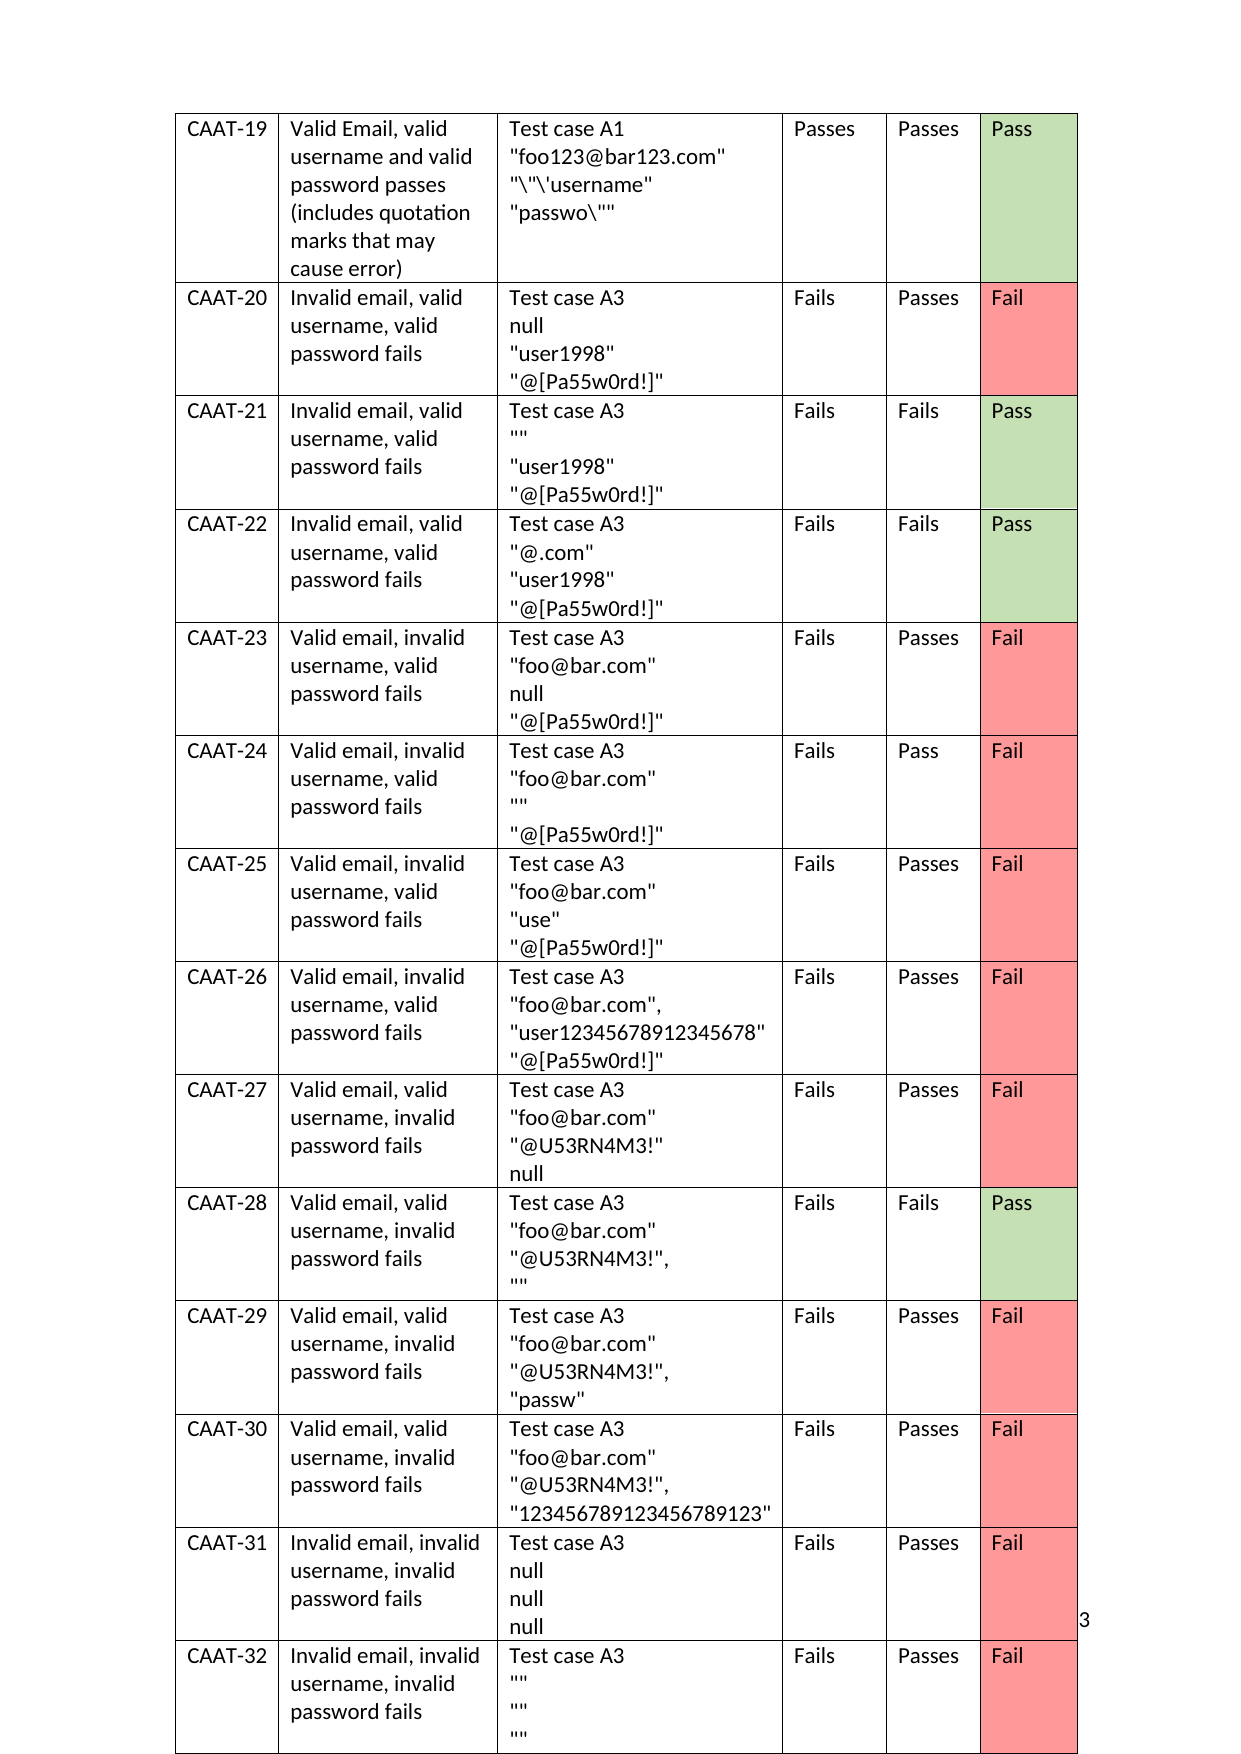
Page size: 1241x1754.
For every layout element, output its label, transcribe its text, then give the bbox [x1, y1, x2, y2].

table_cell Passes [887, 962, 980, 1074]
table_cell CAAT-30 [176, 1415, 278, 1527]
table_cell Passes [887, 1301, 980, 1413]
table_cell Pass [981, 396, 1077, 508]
table_cell Fails [887, 510, 980, 622]
table_cell CAAT-23 [176, 623, 278, 735]
table_cell CAAT-22 [176, 510, 278, 622]
table_cell Test case A3 "@.com" "user1998" "@[Pa55w0rd!]" [498, 510, 782, 622]
table_cell Fail [981, 623, 1077, 735]
table_cell CAAT-20 [176, 283, 278, 395]
table_cell Fails [783, 283, 886, 395]
table_cell CAAT-32 [176, 1641, 278, 1753]
table_cell Fail [981, 1528, 1077, 1640]
table_header CAAT-19 [176, 114, 278, 282]
table_cell Passes [887, 283, 980, 395]
table_header Valid Email, valid username and valid password passes (includes quotation marks that may cause error) [279, 114, 497, 282]
table_cell Pass [981, 1188, 1077, 1300]
table_cell Invalid email, valid username, valid password fails [279, 510, 497, 622]
table_header Passes [887, 114, 980, 282]
table_cell CAAT-28 [176, 1188, 278, 1300]
table_cell Valid email, invalid username, valid password fails [279, 623, 497, 735]
table_cell Invalid email, invalid username, invalid password fails [279, 1641, 497, 1753]
table_cell Fail [981, 1301, 1077, 1413]
table_cell Test case A3 "" "user1998" "@[Pa55w0rd!]" [498, 396, 782, 508]
table_cell CAAT-21 [176, 396, 278, 508]
table_cell Valid email, invalid username, valid password fails [279, 962, 497, 1074]
table_cell Valid email, valid username, invalid password fails [279, 1301, 497, 1413]
table_cell Valid email, invalid username, valid password fails [279, 736, 497, 848]
table_cell Passes [887, 849, 980, 961]
table_cell Fail [981, 1641, 1077, 1753]
table_cell CAAT-29 [176, 1301, 278, 1413]
table_cell Fail [981, 283, 1077, 395]
table_cell Fails [783, 396, 886, 508]
table_header Pass [981, 114, 1077, 282]
table_cell Fail [981, 1415, 1077, 1527]
table_cell Valid email, invalid username, valid password fails [279, 849, 497, 961]
table_cell Test case A3 "foo@bar.com" "" "@[Pa55w0rd!]" [498, 736, 782, 848]
table_cell Test case A3 null "user1998" "@[Pa55w0rd!]" [498, 283, 782, 395]
table_cell Test case A3 "" "" "" [498, 1641, 782, 1753]
table_cell Fails [783, 510, 886, 622]
table_cell Valid email, valid username, invalid password fails [279, 1415, 497, 1527]
table_cell Valid email, valid username, invalid password fails [279, 1188, 497, 1300]
table_cell Fails [783, 1641, 886, 1753]
table_cell Fail [981, 962, 1077, 1074]
table_cell Passes [887, 623, 980, 735]
table_cell Fails [783, 1188, 886, 1300]
table_cell Fails [783, 849, 886, 961]
table_cell Fails [783, 1528, 886, 1640]
table_cell Fail [981, 849, 1077, 961]
table_cell Passes [887, 1075, 980, 1187]
table_cell Passes [887, 1641, 980, 1753]
table_cell Test case A3 "foo@bar.com", "user12345678912345678" "@[Pa55w0rd!]" [498, 962, 782, 1074]
table_cell Fail [981, 1075, 1077, 1187]
table_cell Fails [887, 1188, 980, 1300]
table_cell CAAT-31 [176, 1528, 278, 1640]
table_cell Passes [887, 1528, 980, 1640]
table_cell Test case A3 "foo@bar.com" null "@[Pa55w0rd!]" [498, 623, 782, 735]
table_cell CAAT-26 [176, 962, 278, 1074]
table_cell Fails [887, 396, 980, 508]
table_cell CAAT-27 [176, 1075, 278, 1187]
table_cell Fails [783, 1301, 886, 1413]
table_cell Passes [887, 1415, 980, 1527]
table_cell Fails [783, 1075, 886, 1187]
table_cell CAAT-25 [176, 849, 278, 961]
table_cell Fails [783, 1415, 886, 1527]
table_cell Fails [783, 962, 886, 1074]
table_cell Invalid email, valid username, valid password fails [279, 283, 497, 395]
table_cell Valid email, valid username, invalid password fails [279, 1075, 497, 1187]
table_cell Test case A3 "foo@bar.com" "use" "@[Pa55w0rd!]" [498, 849, 782, 961]
table_cell Fails [783, 736, 886, 848]
table_cell CAAT-24 [176, 736, 278, 848]
table_cell Test case A3 null null null [498, 1528, 782, 1640]
table_cell Invalid email, invalid username, invalid password fails [279, 1528, 497, 1640]
table_cell Test case A3 "foo@bar.com" "@U53RN4M3!" null [498, 1075, 782, 1187]
table_cell Test case A3 "foo@bar.com" "@U53RN4M3!", "123456789123456789123" [498, 1415, 782, 1527]
table_cell Test case A3 "foo@bar.com" "@U53RN4M3!", "passw" [498, 1301, 782, 1413]
table_cell Pass [887, 736, 980, 848]
table_cell Fail [981, 736, 1077, 848]
table_header Test case A1 "foo123@bar123.com" "\"\'username" "passwo\"" [498, 114, 782, 282]
table_cell Pass [981, 510, 1077, 622]
table_cell Invalid email, valid username, valid password fails [279, 396, 497, 508]
table_header Passes [783, 114, 886, 282]
table_cell Test case A3 "foo@bar.com" "@U53RN4M3!", "" [498, 1188, 782, 1300]
table_cell Fails [783, 623, 886, 735]
